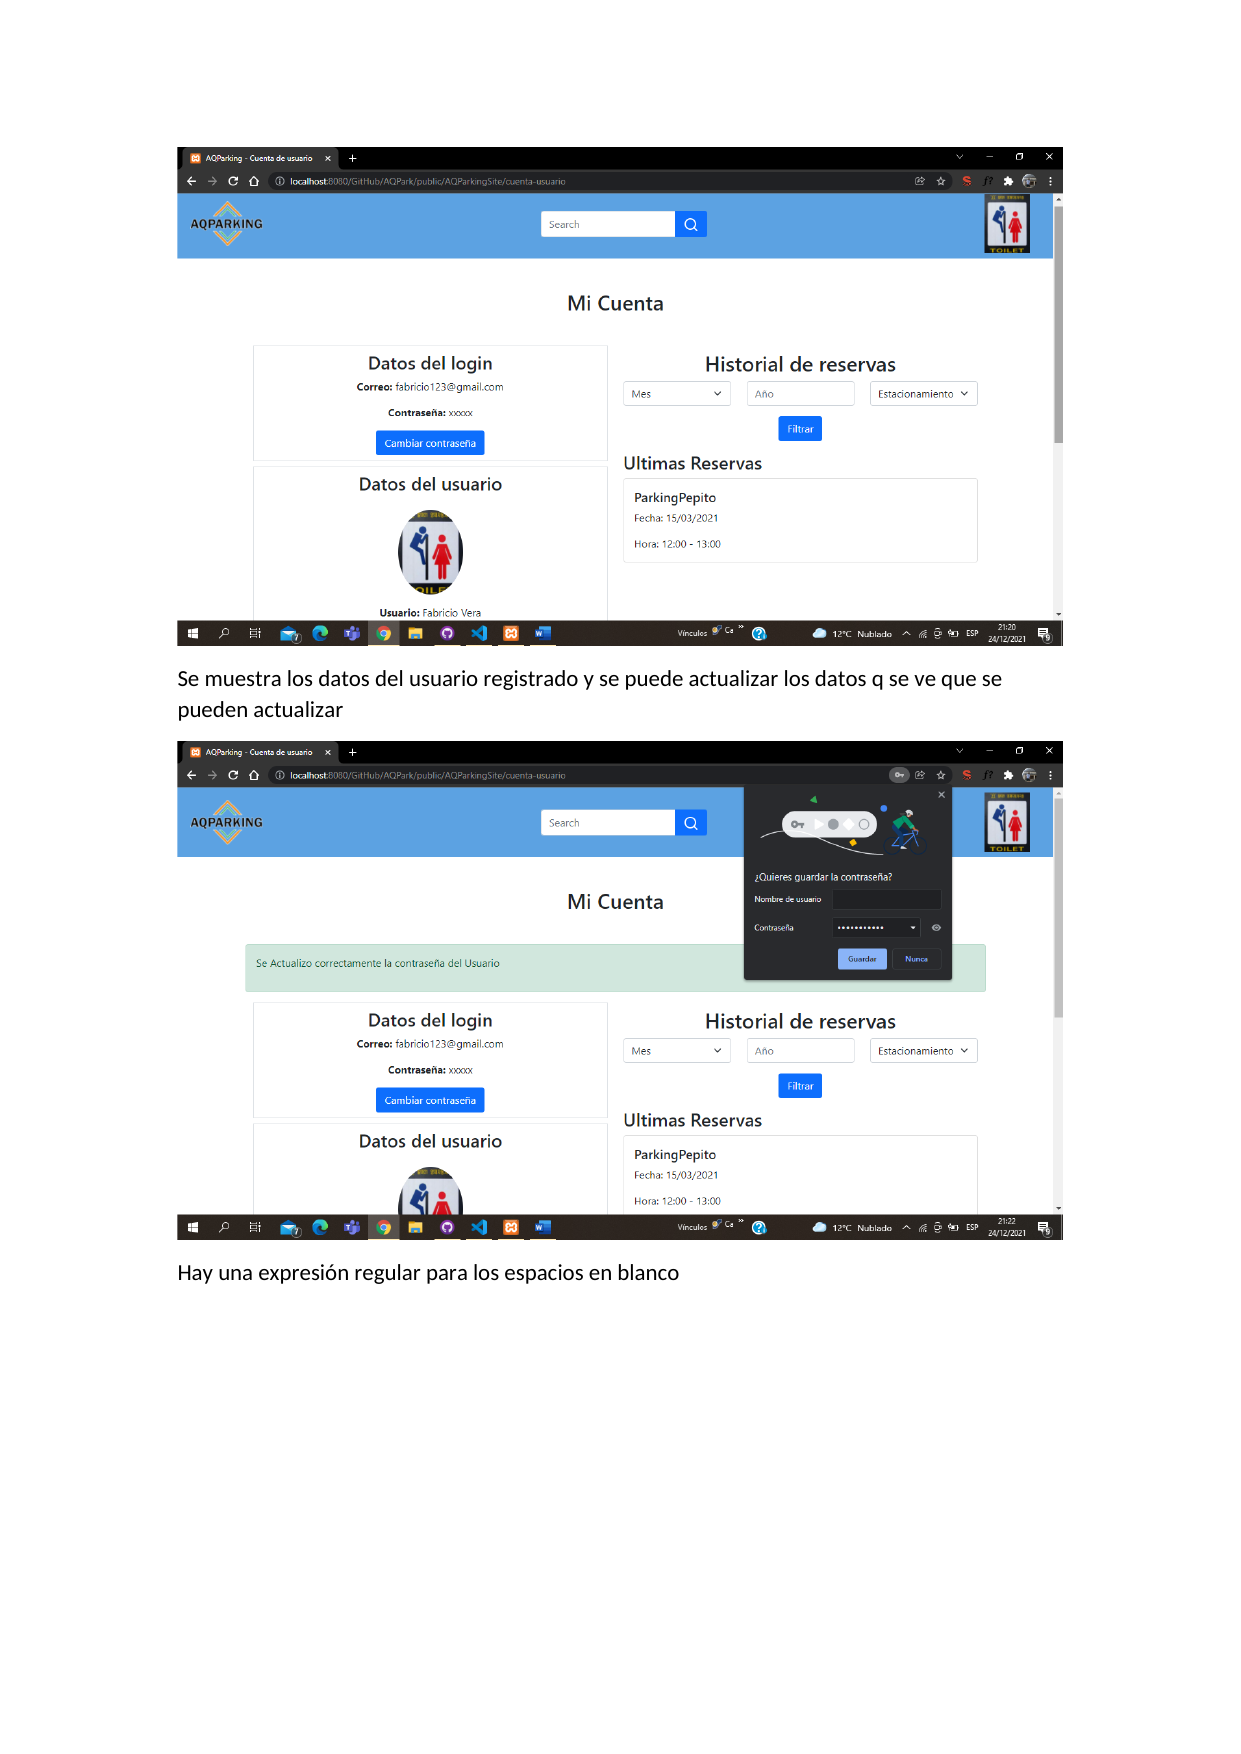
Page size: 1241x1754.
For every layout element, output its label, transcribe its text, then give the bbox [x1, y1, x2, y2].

text Se muestra los datos del usuario registrado y se puede actualizar los datos q se ve que se pueden actualizar [177, 664, 1063, 723]
text Hay una expresión regular para los espacios en blanco [177, 1258, 1063, 1286]
picture [177, 147, 1063, 646]
picture [177, 741, 1063, 1240]
